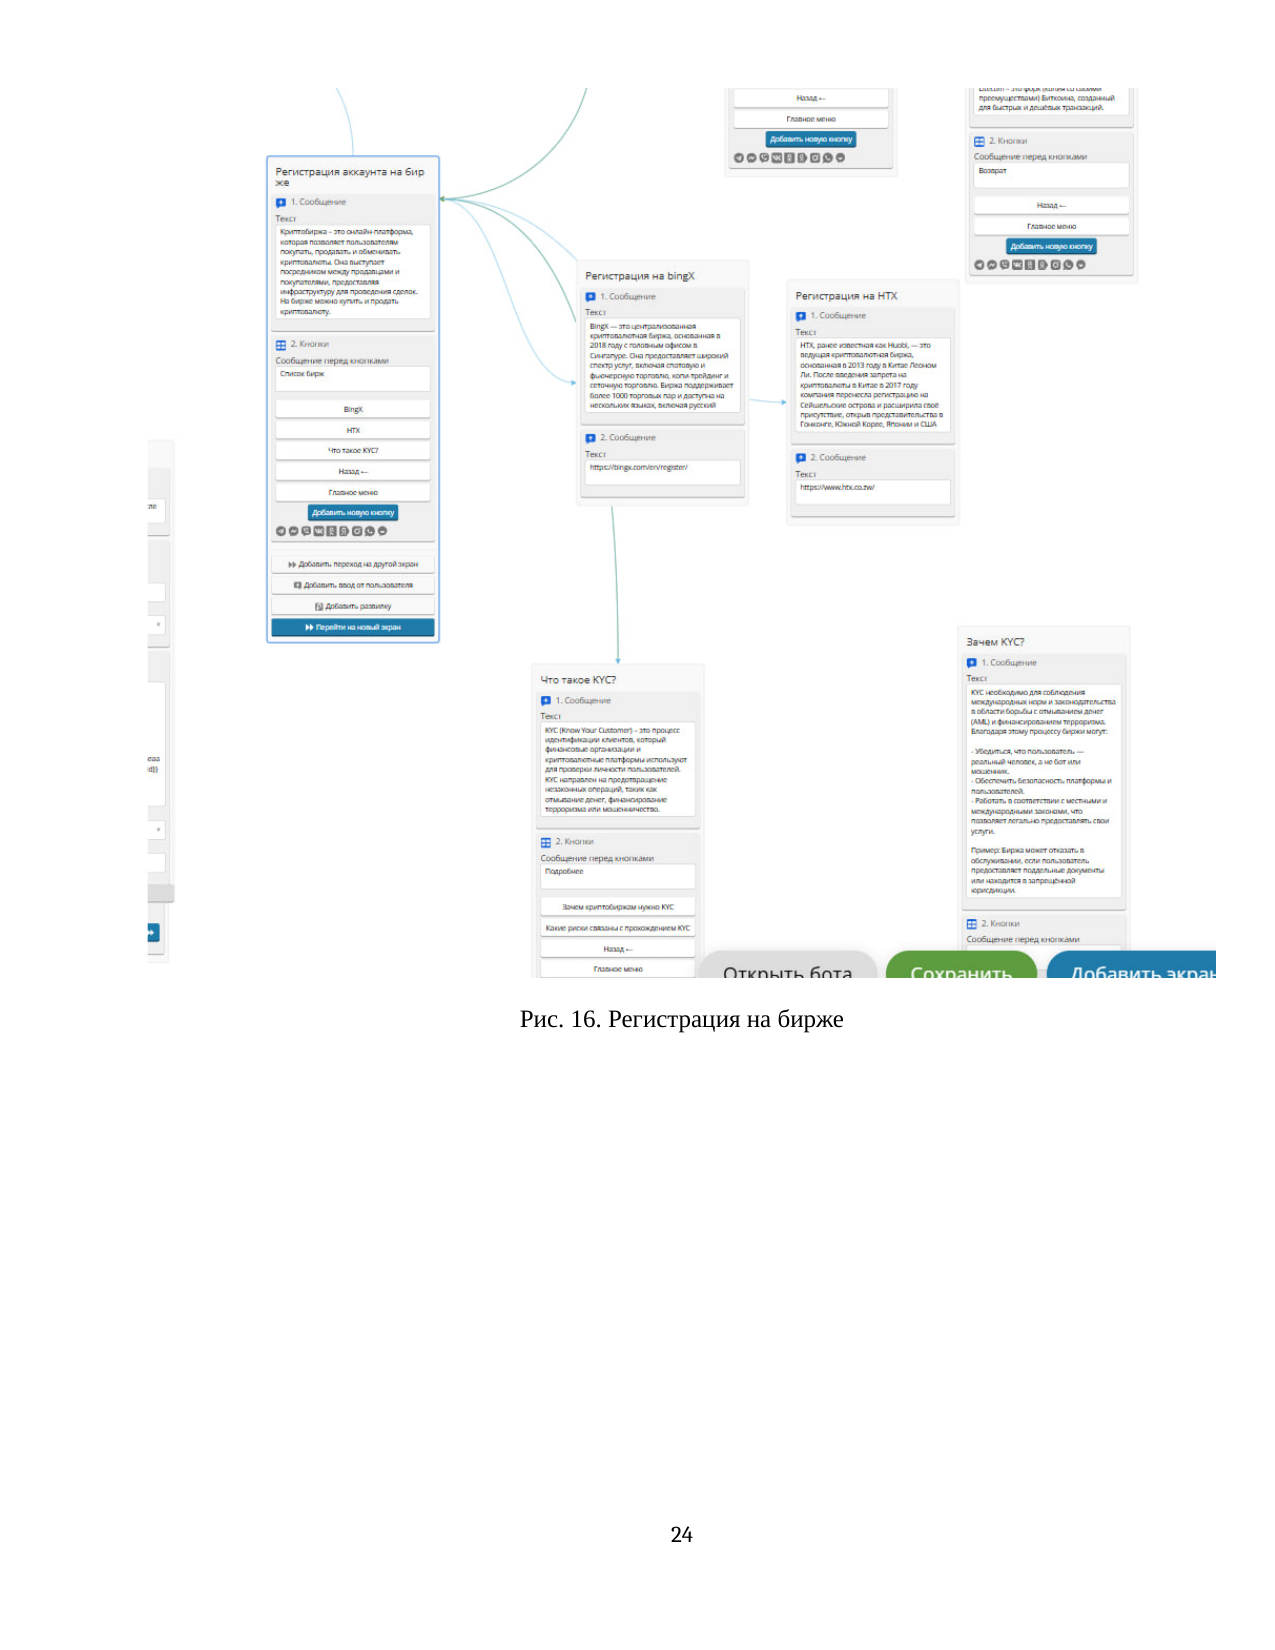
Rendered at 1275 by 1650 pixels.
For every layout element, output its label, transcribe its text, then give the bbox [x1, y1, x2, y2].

picture [147, 88, 1216, 978]
text Рис. 16. Регистрация на бирже [148, 1004, 1216, 1033]
